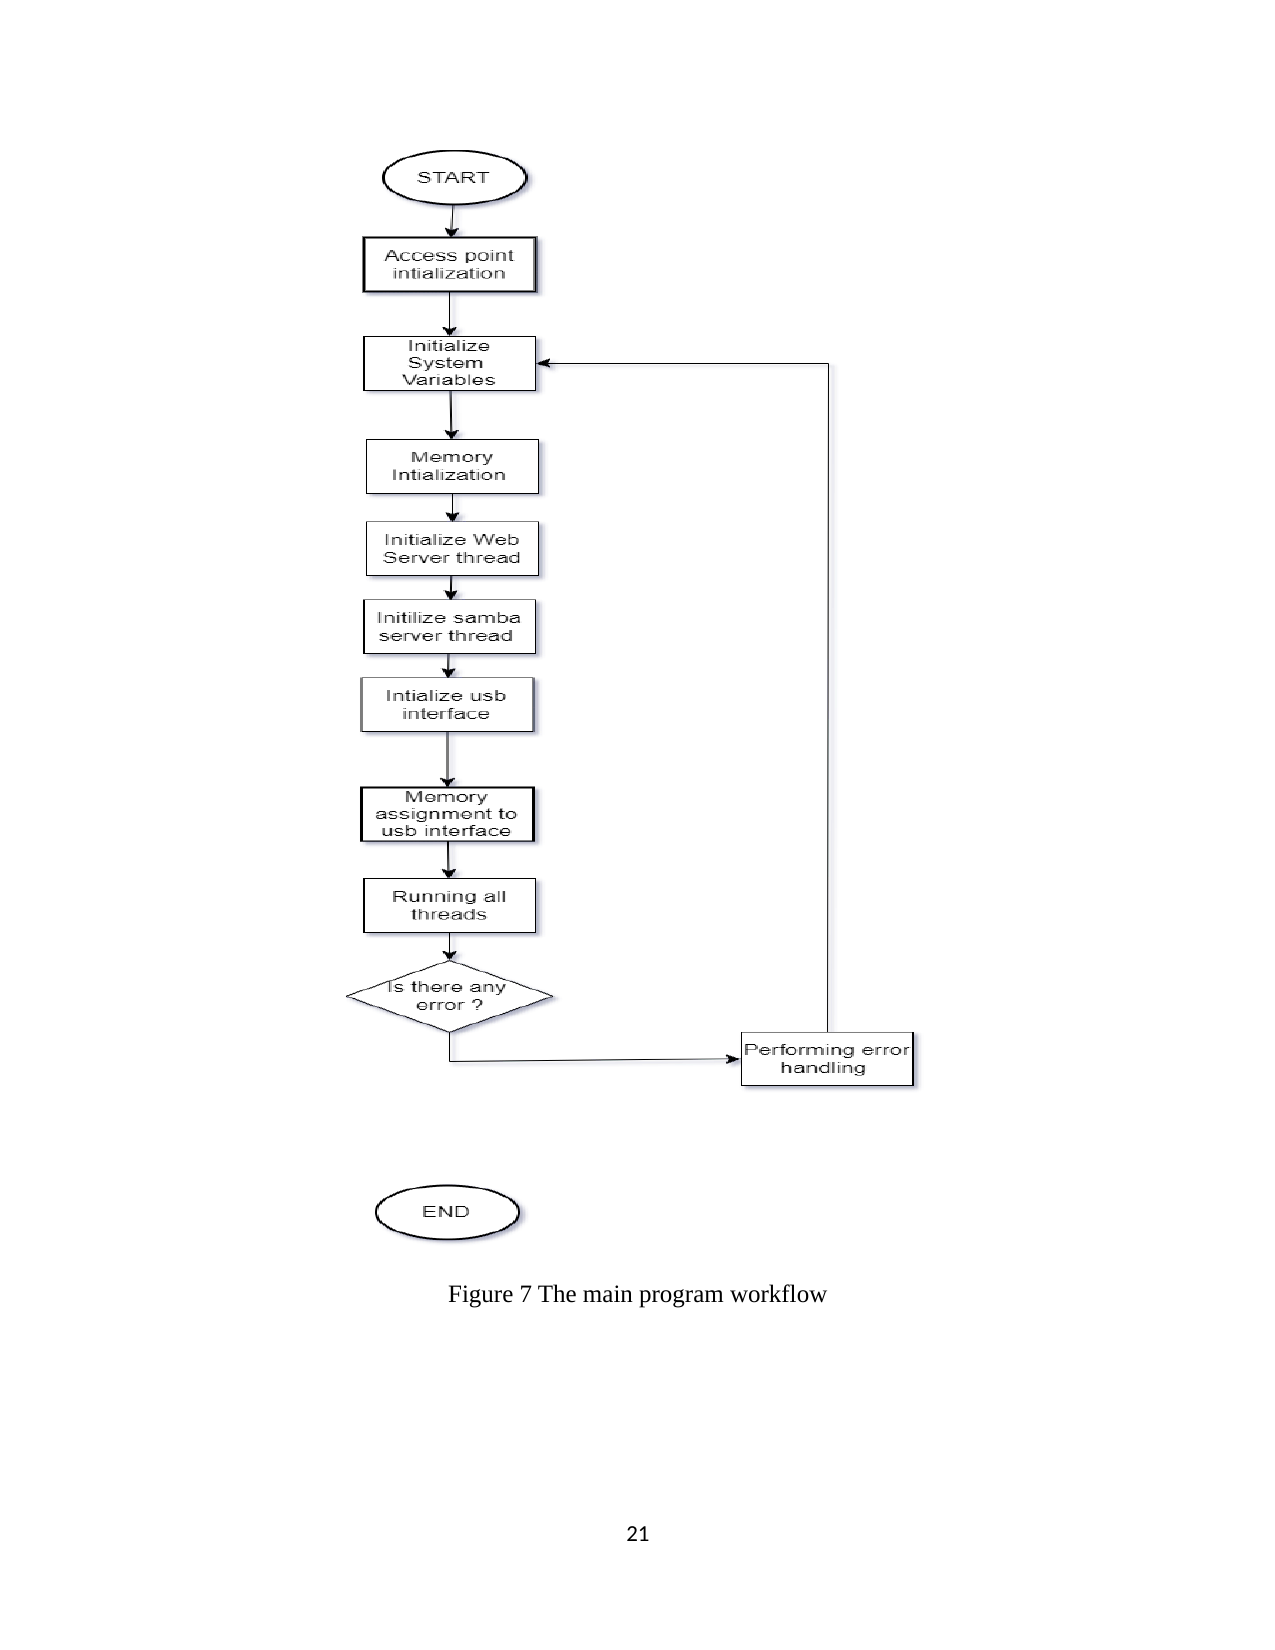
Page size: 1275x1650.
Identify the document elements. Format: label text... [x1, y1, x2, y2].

text Figure 7 The main program workflow [150, 1279, 1125, 1308]
picture [345, 150, 930, 1249]
